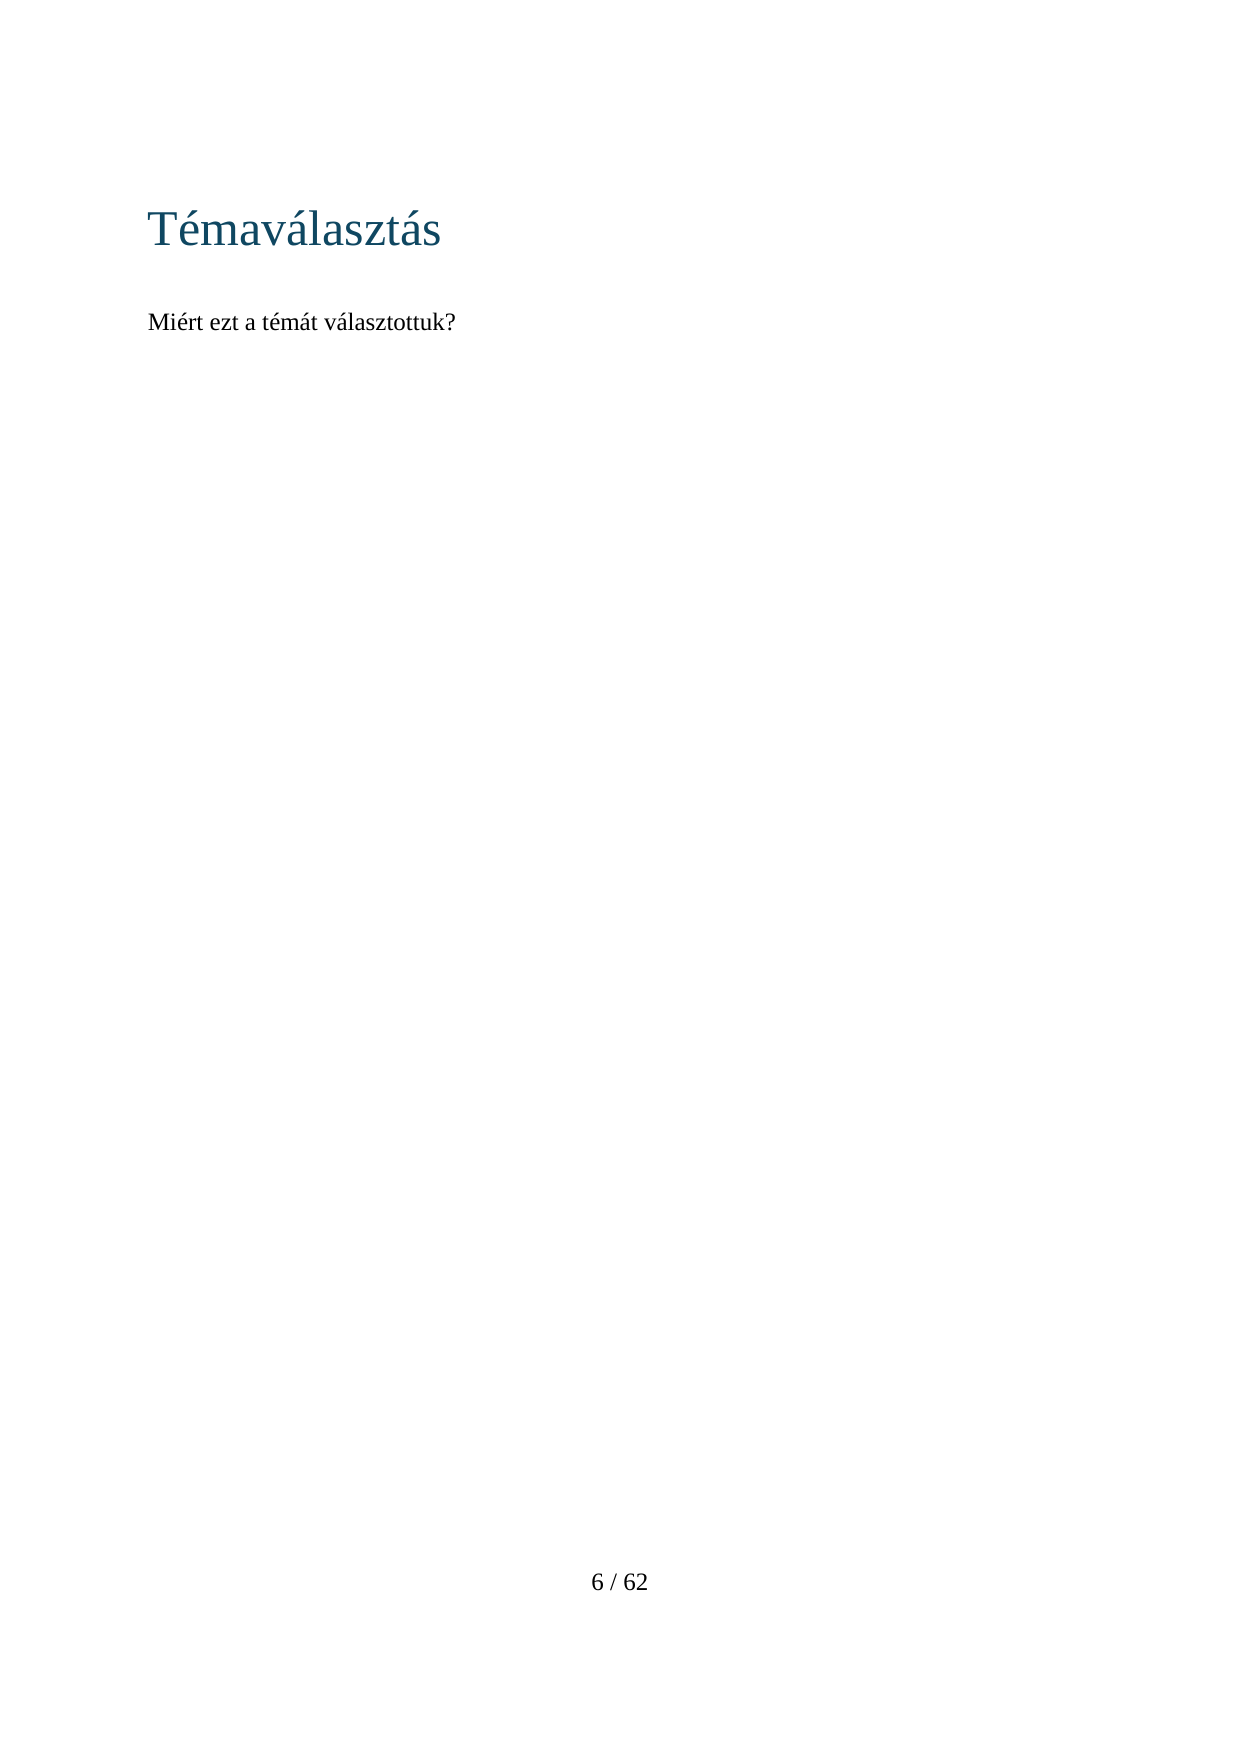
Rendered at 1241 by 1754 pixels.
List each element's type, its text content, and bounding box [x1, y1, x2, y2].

text Miért ezt a témát választottuk? [148, 307, 1092, 335]
subtitle Témaválasztás [148, 199, 1092, 257]
